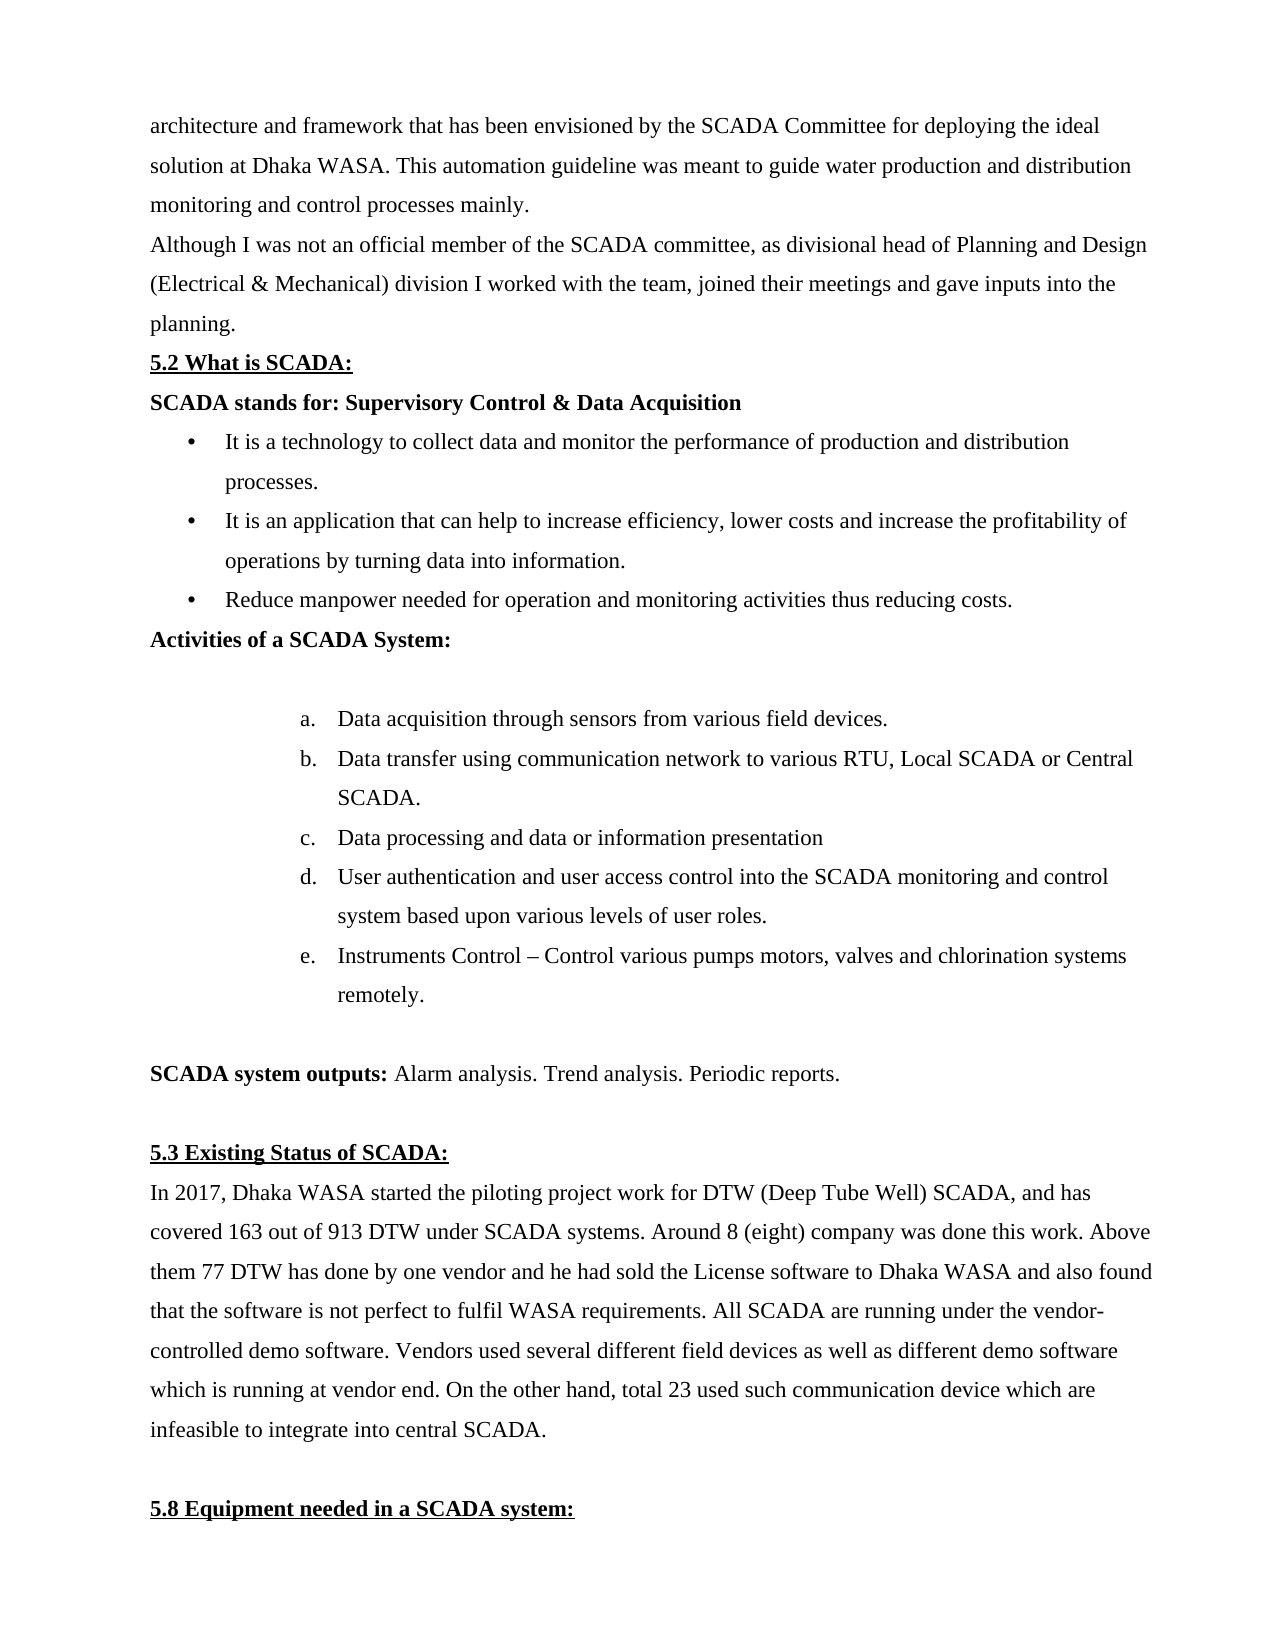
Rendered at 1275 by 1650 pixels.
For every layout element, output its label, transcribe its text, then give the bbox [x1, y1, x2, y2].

text SCADA stands for: Supervisory Control & Data Acquisition [150, 389, 1162, 415]
list Reduce manpower needed for operation and monitoring activities thus reducing costs. [187, 586, 1162, 613]
list Data acquisition through sensors from various field devices. [300, 705, 1162, 731]
list Instruments Control – Control various pumps motors, valves and chlorination systems remotely. [300, 942, 1162, 1008]
text Although I was not an official member of the SCADA committee, as divisional head of Planning and Design (Electrical & Mechanical) division I worked with the team, joined their meetings and gave inputs into the planning. [150, 231, 1162, 336]
list User authentication and user access control into the SCADA monitoring and control system based upon various levels of user roles. [300, 863, 1162, 929]
text In 2017, Dhaka WASA started the piloting project work for DTW (Deep Tube Well) SCADA, and has covered 163 out of 913 DTW under SCADA systems. Around 8 (eight) company was done this work. Above them 77 DTW has done by one vendor and he had sold the License software to Dhaka WASA and also found that the software is not perfect to fulfil WASA requirements. All SCADA are running under the vendor-controlled demo software. Vendors used several different field devices as well as different demo software which is running at vendor end. On the other hand, total 23 used such communication device which are infeasible to integrate into central SCADA. [150, 1179, 1162, 1442]
text SCADA system outputs: Alarm analysis. Trend analysis. Periodic reports. [150, 1060, 1162, 1087]
list Data processing and data or information presentation [300, 823, 1162, 850]
list It is an application that can help to increase efficiency, lower costs and increase the profitability of operations by turning data into information. [187, 507, 1162, 573]
text Activities of a SCADA System: [150, 626, 1162, 652]
text 5.8 Equipment needed in a SCADA system: [150, 1495, 1162, 1521]
text 5.2 What is SCADA: [150, 349, 1162, 376]
list It is a technology to collect data and monitor the performance of production and distribution processes. [187, 428, 1162, 494]
list Data transfer using communication network to various RTU, Local SCADA or Central SCADA. [300, 744, 1162, 810]
text 5.3 Existing Status of SCADA: [150, 1139, 1162, 1166]
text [150, 112, 1162, 218]
